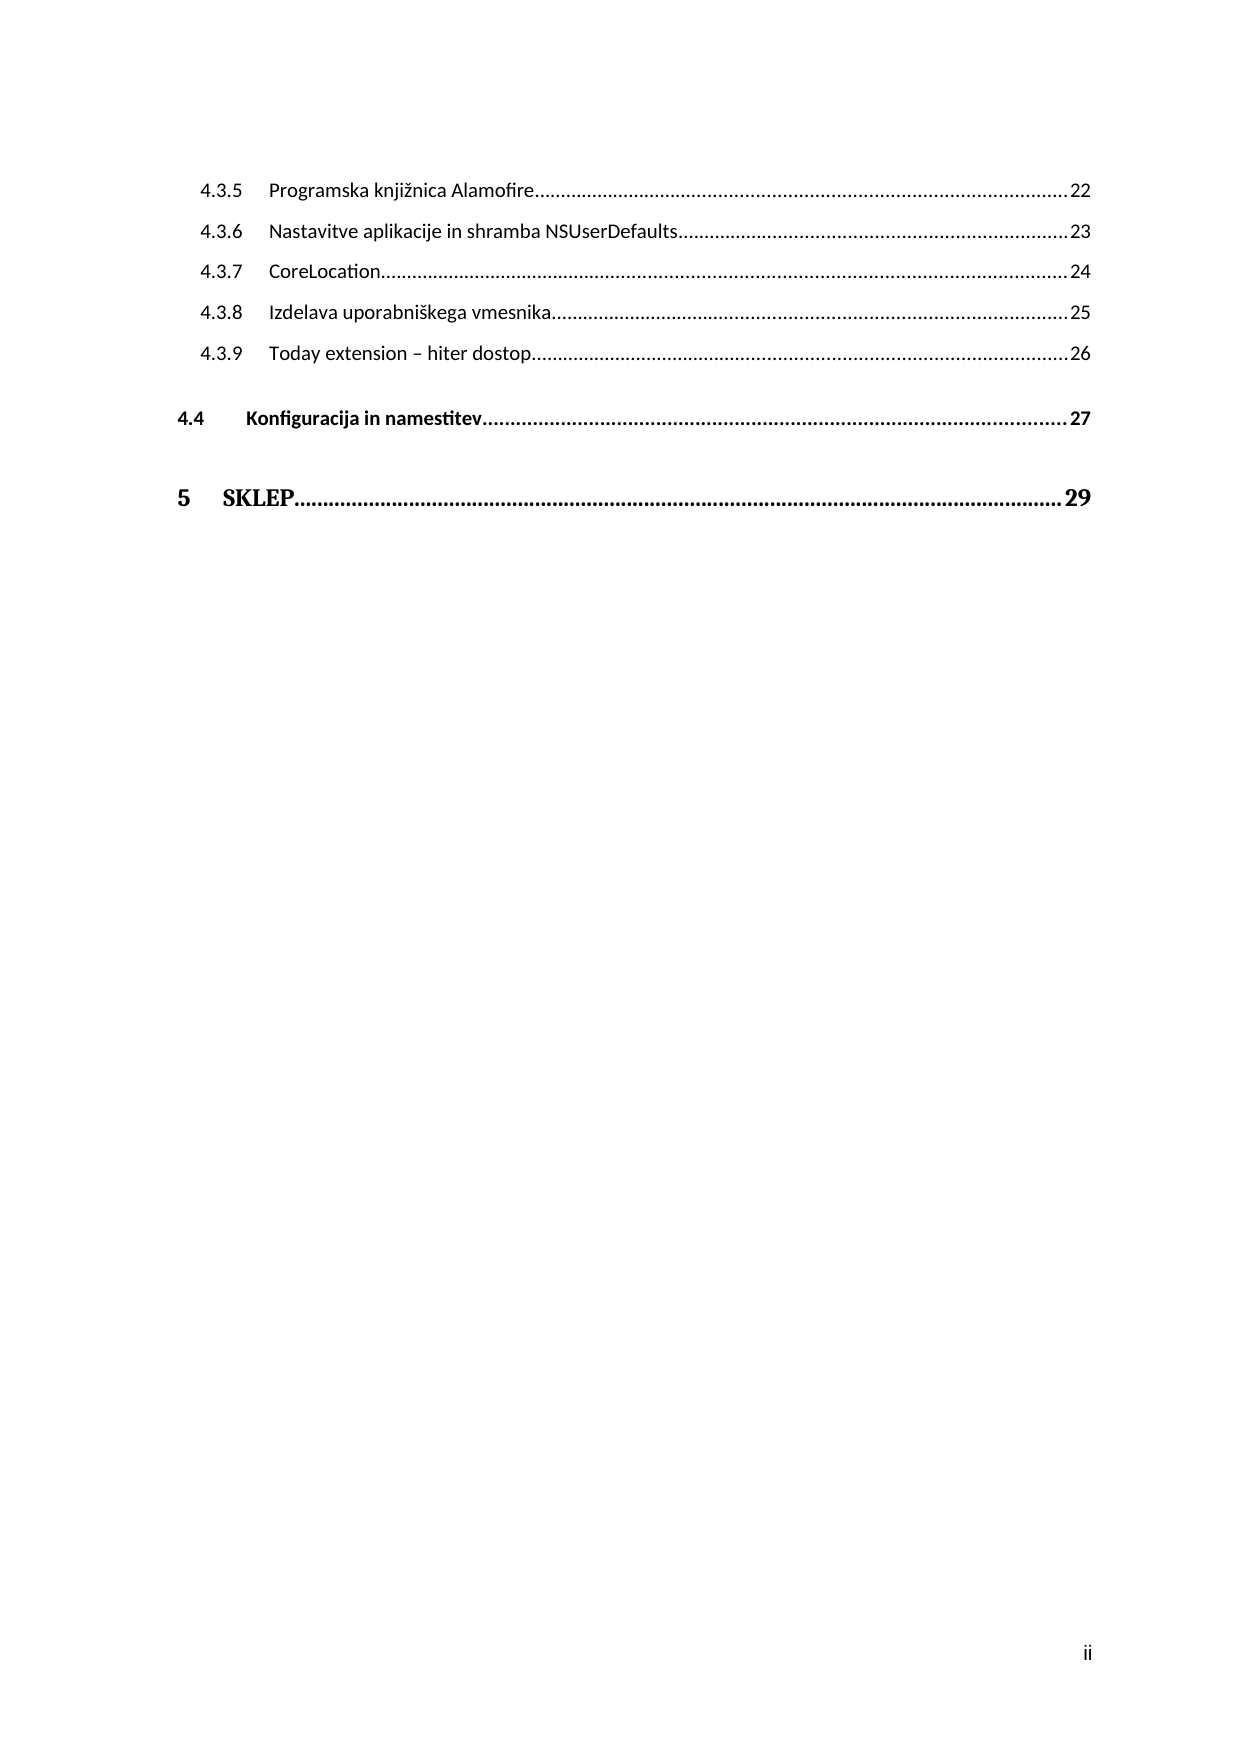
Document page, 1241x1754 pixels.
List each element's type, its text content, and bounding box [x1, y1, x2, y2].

text 5 Sklep 29 [177, 483, 1092, 512]
text 4.3.5 Programska knjižnica Alamofire 22 [200, 177, 1092, 203]
text 4.3.8 Izdelava uporabniškega vmesnika 25 [200, 299, 1092, 324]
text 4.3.7 CoreLocation 24 [200, 258, 1092, 284]
text 4.4 Konfiguracija in namestitev 27 [177, 405, 1092, 431]
text 4.3.6 Nastavitve aplikacije in shramba NSUserDefaults 23 [200, 218, 1092, 243]
text 4.3.9 Today extension – hiter dostop 26 [200, 340, 1092, 365]
